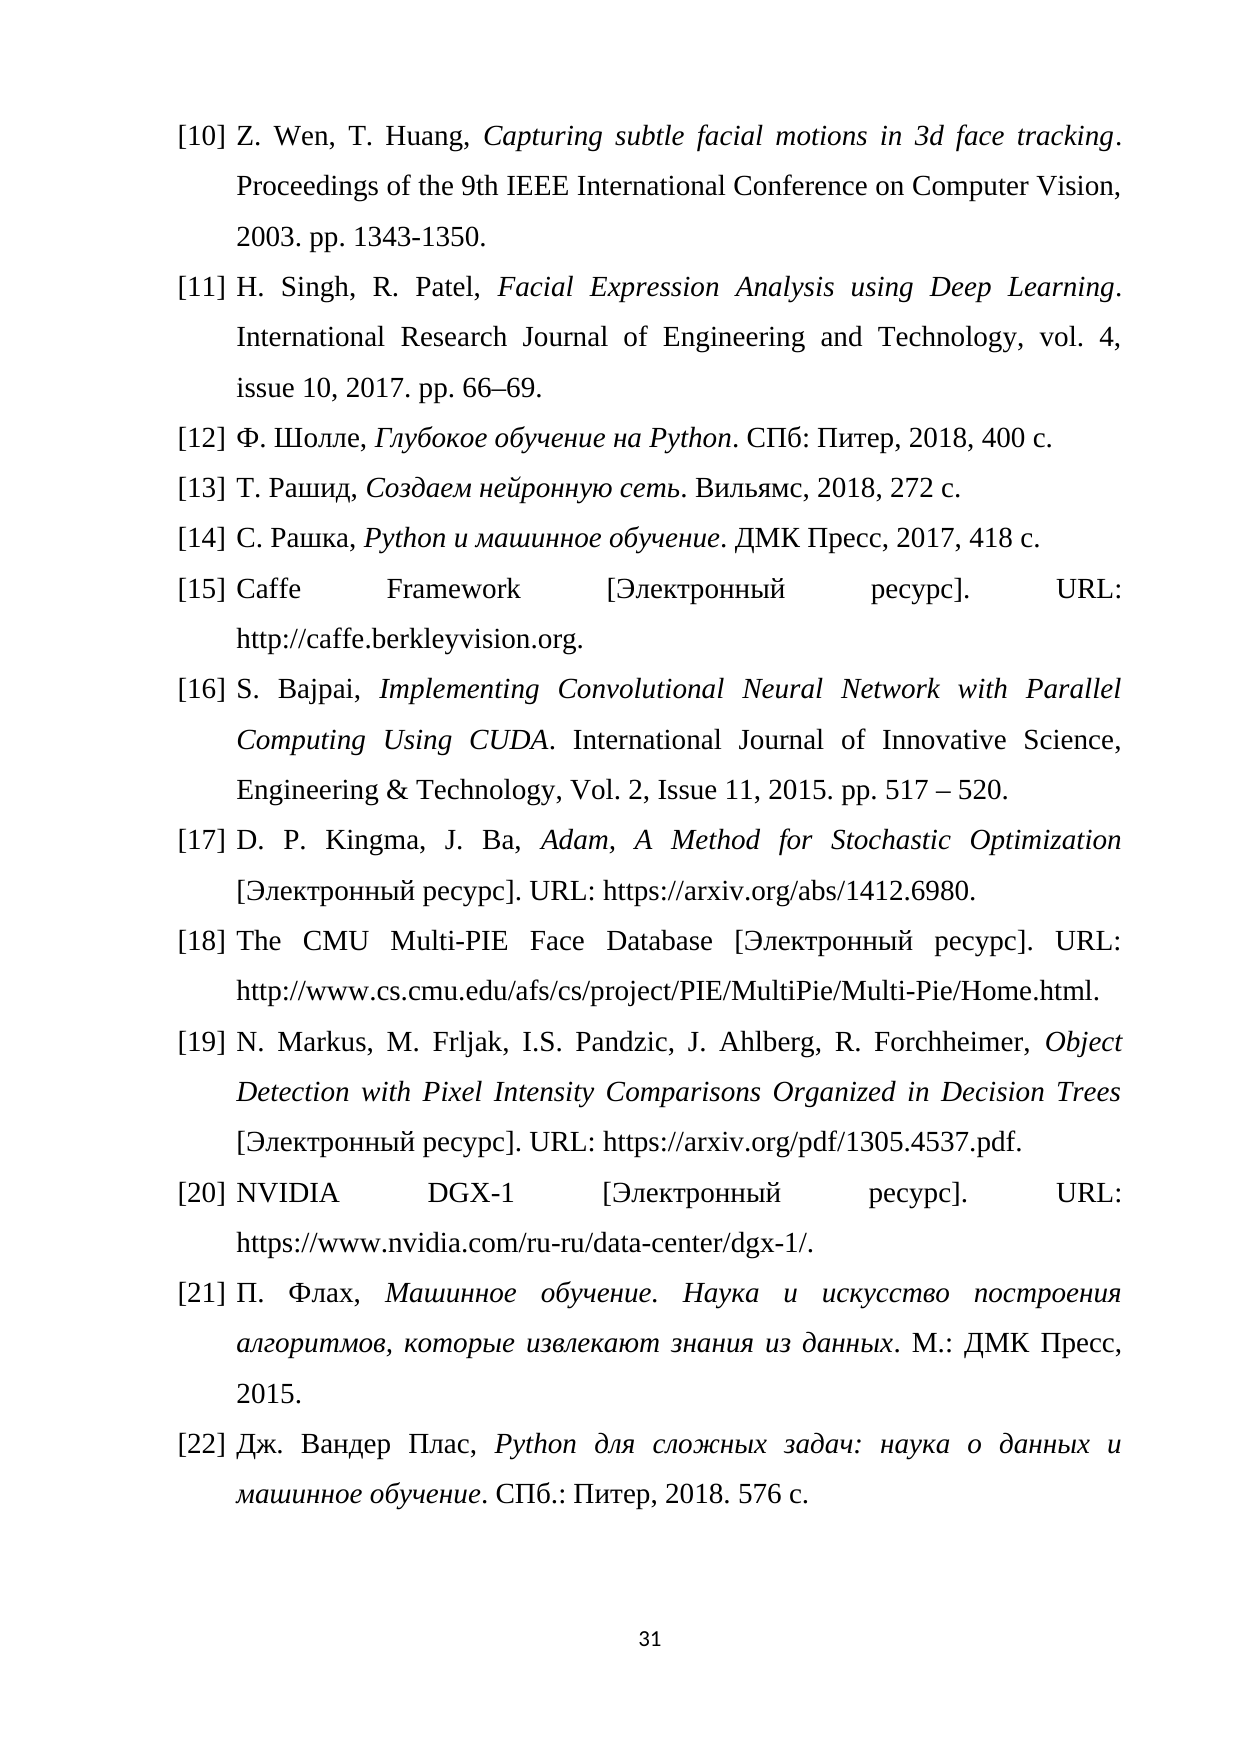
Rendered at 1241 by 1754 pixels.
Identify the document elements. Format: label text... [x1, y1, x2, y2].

list Дж. Вандер Плас, Python для сложных задач: наука о данных и машинное обучение. СПб.: Питер, 2018. 576 с. [177, 1426, 1122, 1510]
list S. Bajpai, Implementing Convolutional Neural Network with Parallel Computing Using CUDA. International Journal of Innovative Science, Engineering & Technology, Vol. 2, Issue 11, 2015. pp. 517 – 520. [177, 672, 1122, 806]
list Caffe Framework [Электронный ресурс]. URL: http://caffe.berkleyvision.org. [177, 571, 1122, 655]
list The CMU Multi-PIE Face Database [Электронный ресурс]. URL: http://www.cs.cmu.edu/afs/cs/project/PIE/MultiPie/Multi-Pie/Home.html. [177, 923, 1122, 1007]
list Т. Рашид, Создаем нейронную сеть. Вильямс, 2018, 272 с. [177, 470, 1122, 504]
list П. Флах, Машинное обучение. Наука и искусство построения алгоритмов, которые извлекают знания из данных. М.: ДМК Пресс, 2015. [177, 1275, 1122, 1409]
list NVIDIA DGX-1 [Электронный ресурс]. URL: https://www.nvidia.com/ru-ru/data-center/dgx-1/. [177, 1175, 1122, 1258]
list Ф. Шолле, Глубокое обучение на Python. СПб: Питер, 2018, 400 с. [177, 420, 1122, 453]
list H. Singh, R. Patel, Facial Expression Analysis using Deep Learning. International Research Journal of Engineering and Technology, vol. 4, issue 10, 2017. pp. 66–69. [177, 269, 1122, 403]
list Z. Wen, T. Huang, Capturing subtle facial motions in 3d face tracking. Proceedings of the 9th IEEE International Conference on Computer Vision, 2003. pp. 1343-1350. [177, 118, 1122, 252]
list D. P. Kingma, J. Ba, Adam, A Method for Stochastic Optimization [Электронный ресурс]. URL: https://arxiv.org/abs/1412.6980. [177, 822, 1122, 906]
list N. Markus, M. Frljak, I.S. Pandzic, J. Ahlberg, R. Forchheimer, Object Detection with Pixel Intensity Comparisons Organized in Decision Trees [Электронный ресурс]. URL: https://arxiv.org/pdf/1305.4537.pdf. [177, 1024, 1122, 1158]
list С. Рашка, Python и машинное обучение. ДМК Пресс, 2017, 418 с. [177, 521, 1122, 554]
